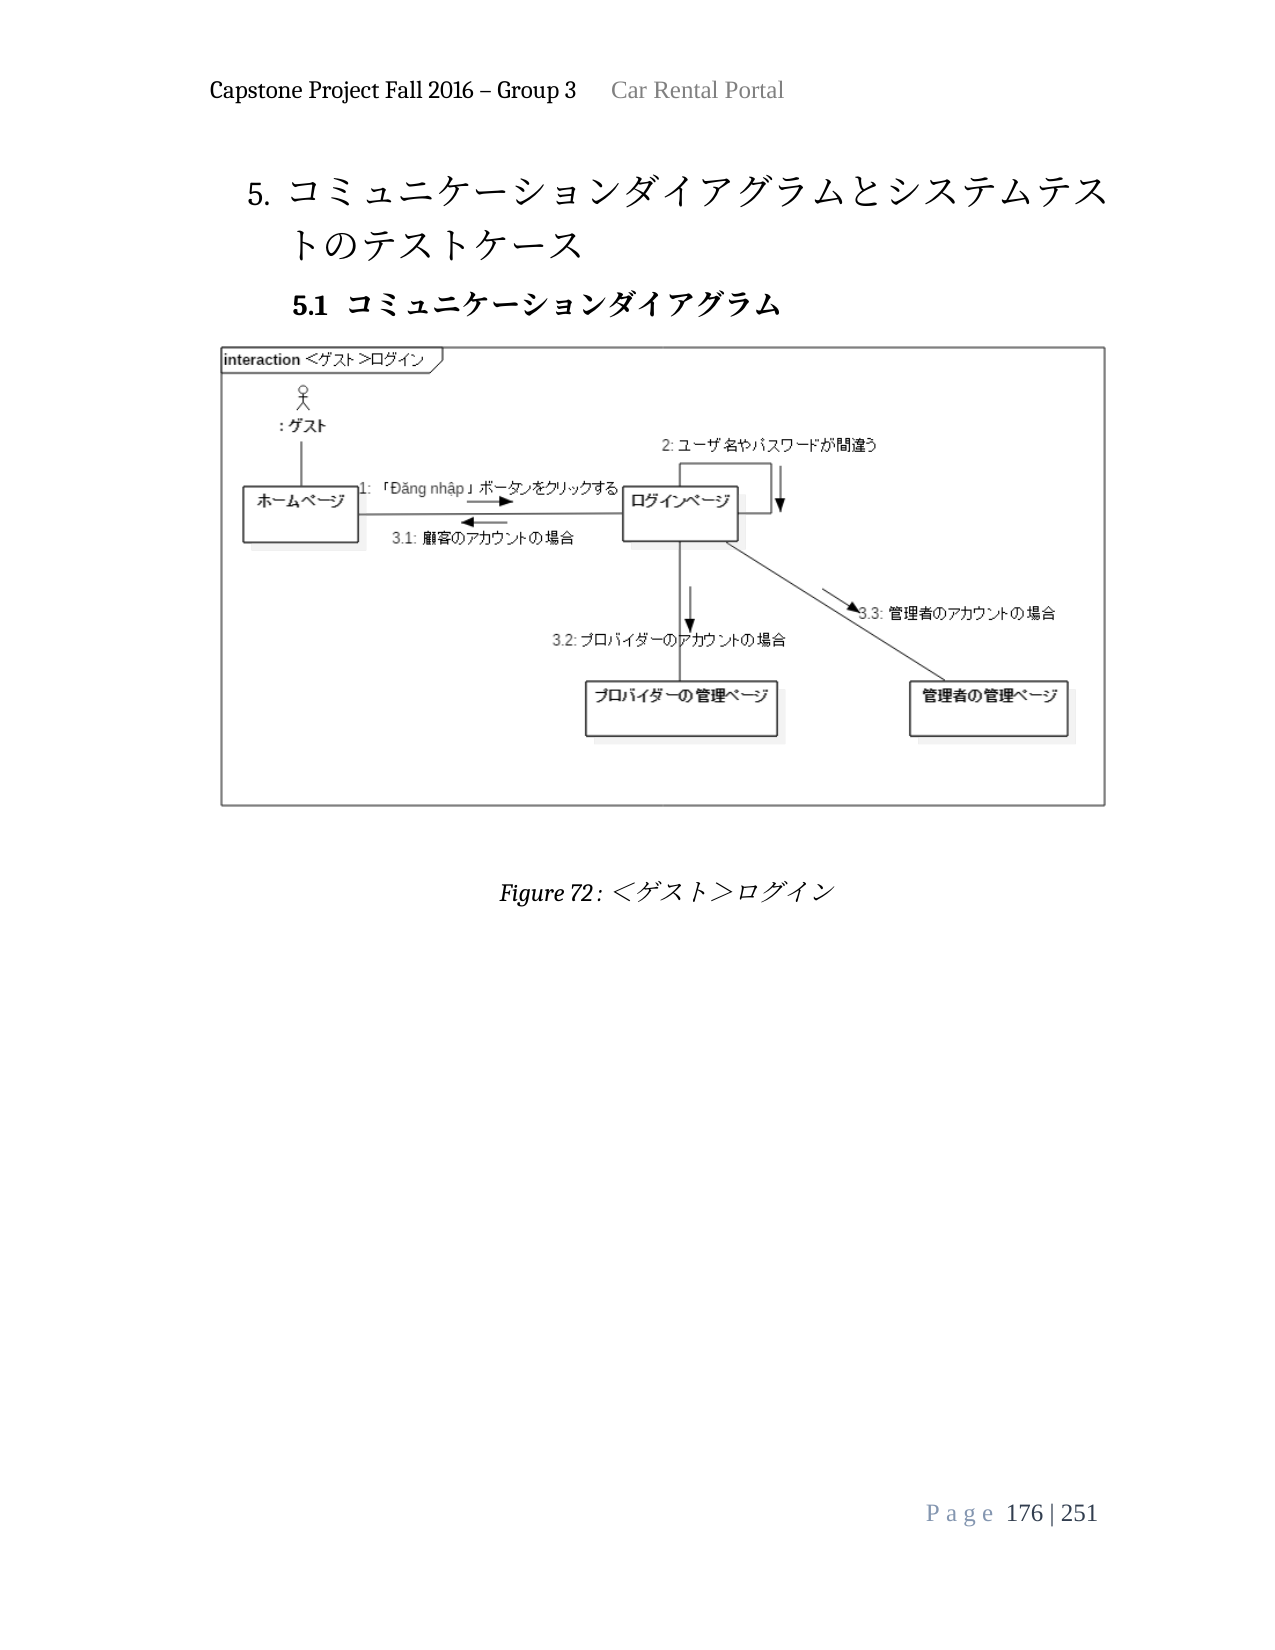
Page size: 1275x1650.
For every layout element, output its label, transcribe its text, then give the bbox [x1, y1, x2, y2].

picture [210, 336, 1151, 852]
subtitle コミュニケーションダイアグラムとシステムテストのテストケース [247, 162, 1125, 270]
text Figure 72 : ＜ゲスト＞ログイン [210, 872, 1125, 908]
subtitle コミュニケーションダイアグラム [292, 282, 1125, 324]
